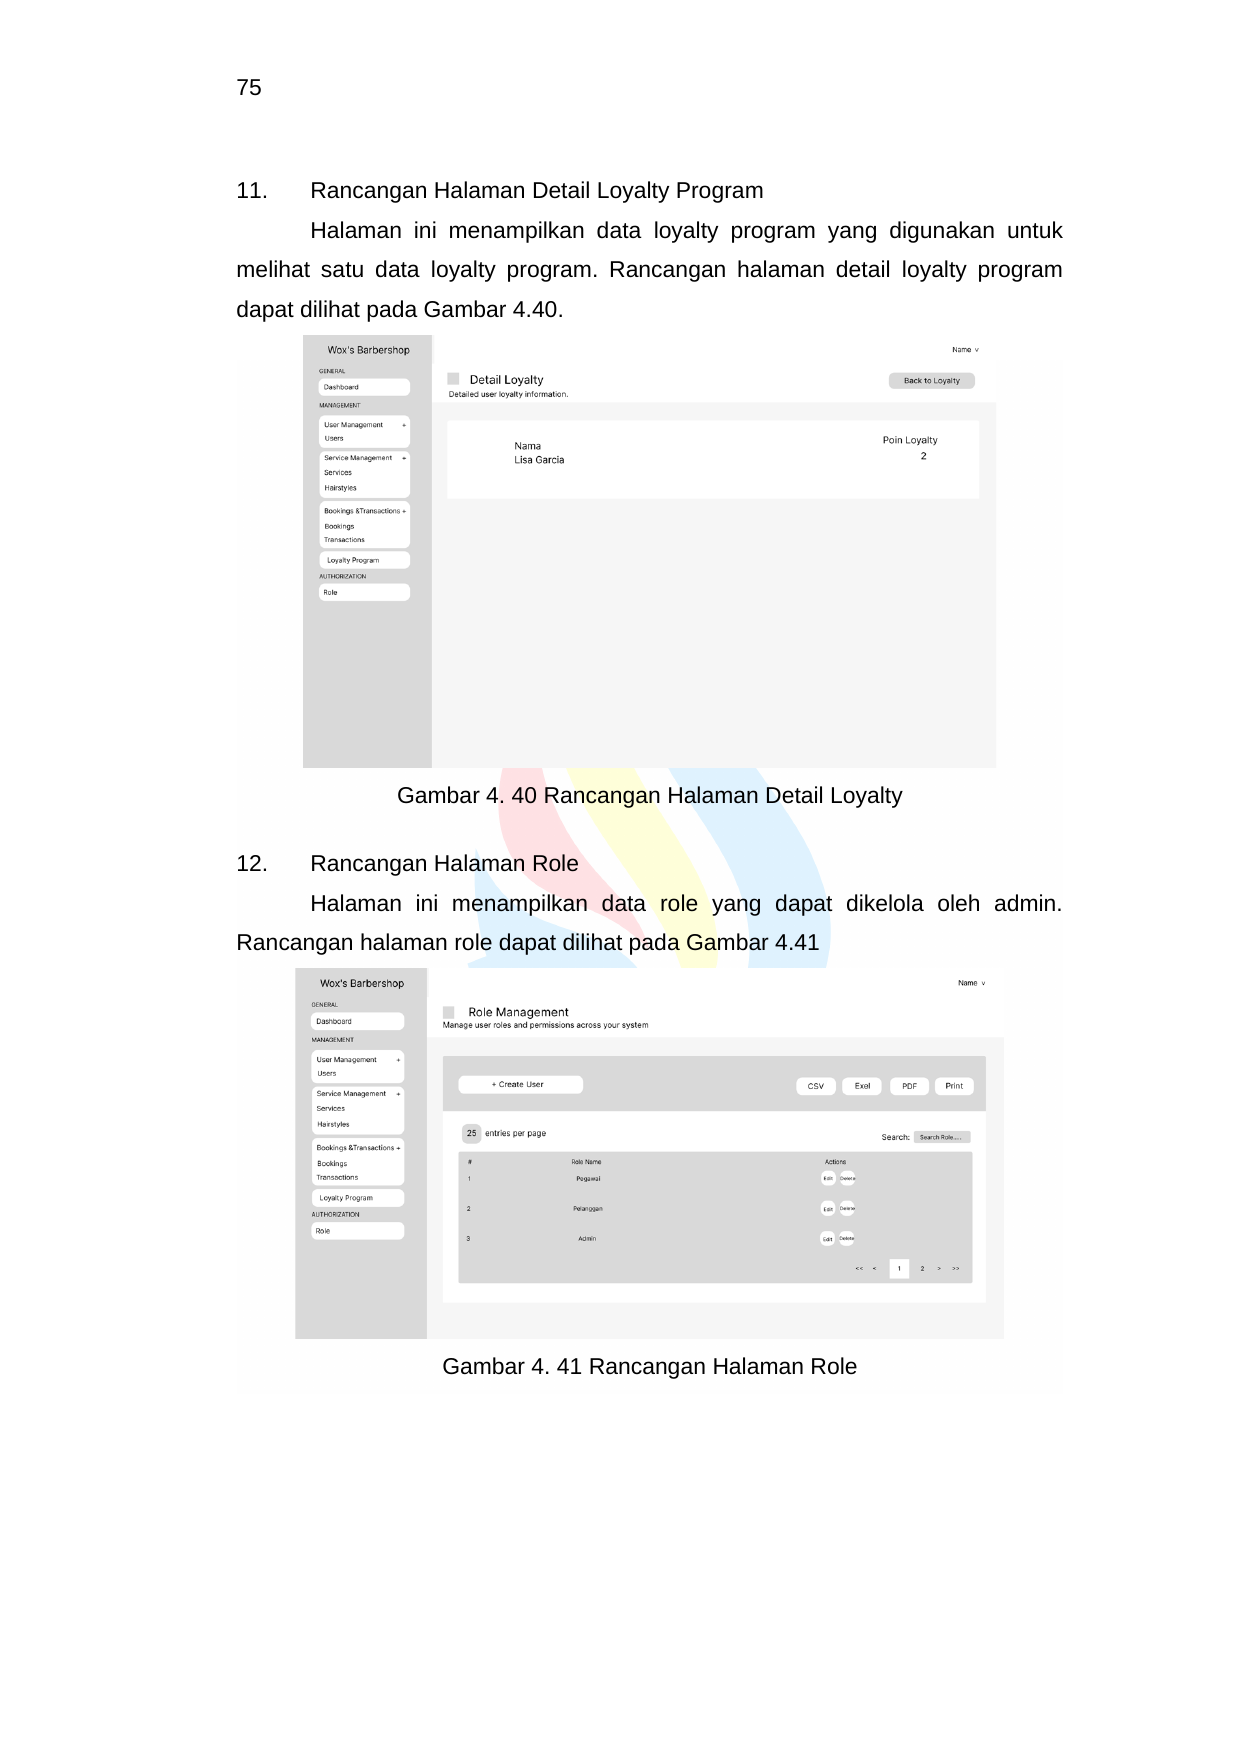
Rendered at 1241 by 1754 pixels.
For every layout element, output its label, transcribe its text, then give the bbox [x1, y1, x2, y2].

list Rancangan Halaman Role [236, 850, 1063, 876]
text Gambar 4. 40 Rancangan Halaman Detail Loyalty [236, 782, 1063, 808]
picture [303, 335, 997, 768]
picture [295, 968, 1004, 1339]
text Halaman ini menampilkan data role yang dapat dikelola oleh admin. Rancangan halaman role dapat dilihat pada Gambar 4.41 [236, 889, 1063, 955]
text Halaman ini menampilkan data loyalty program yang digunakan untuk melihat satu data loyalty program. Rancangan halaman detail loyalty program dapat dilihat pada Gambar 4.40. [236, 217, 1063, 322]
text Gambar 4. 41 Rancangan Halaman Role [236, 1353, 1063, 1380]
list Rancangan Halaman Detail Loyalty Program [236, 177, 1063, 203]
